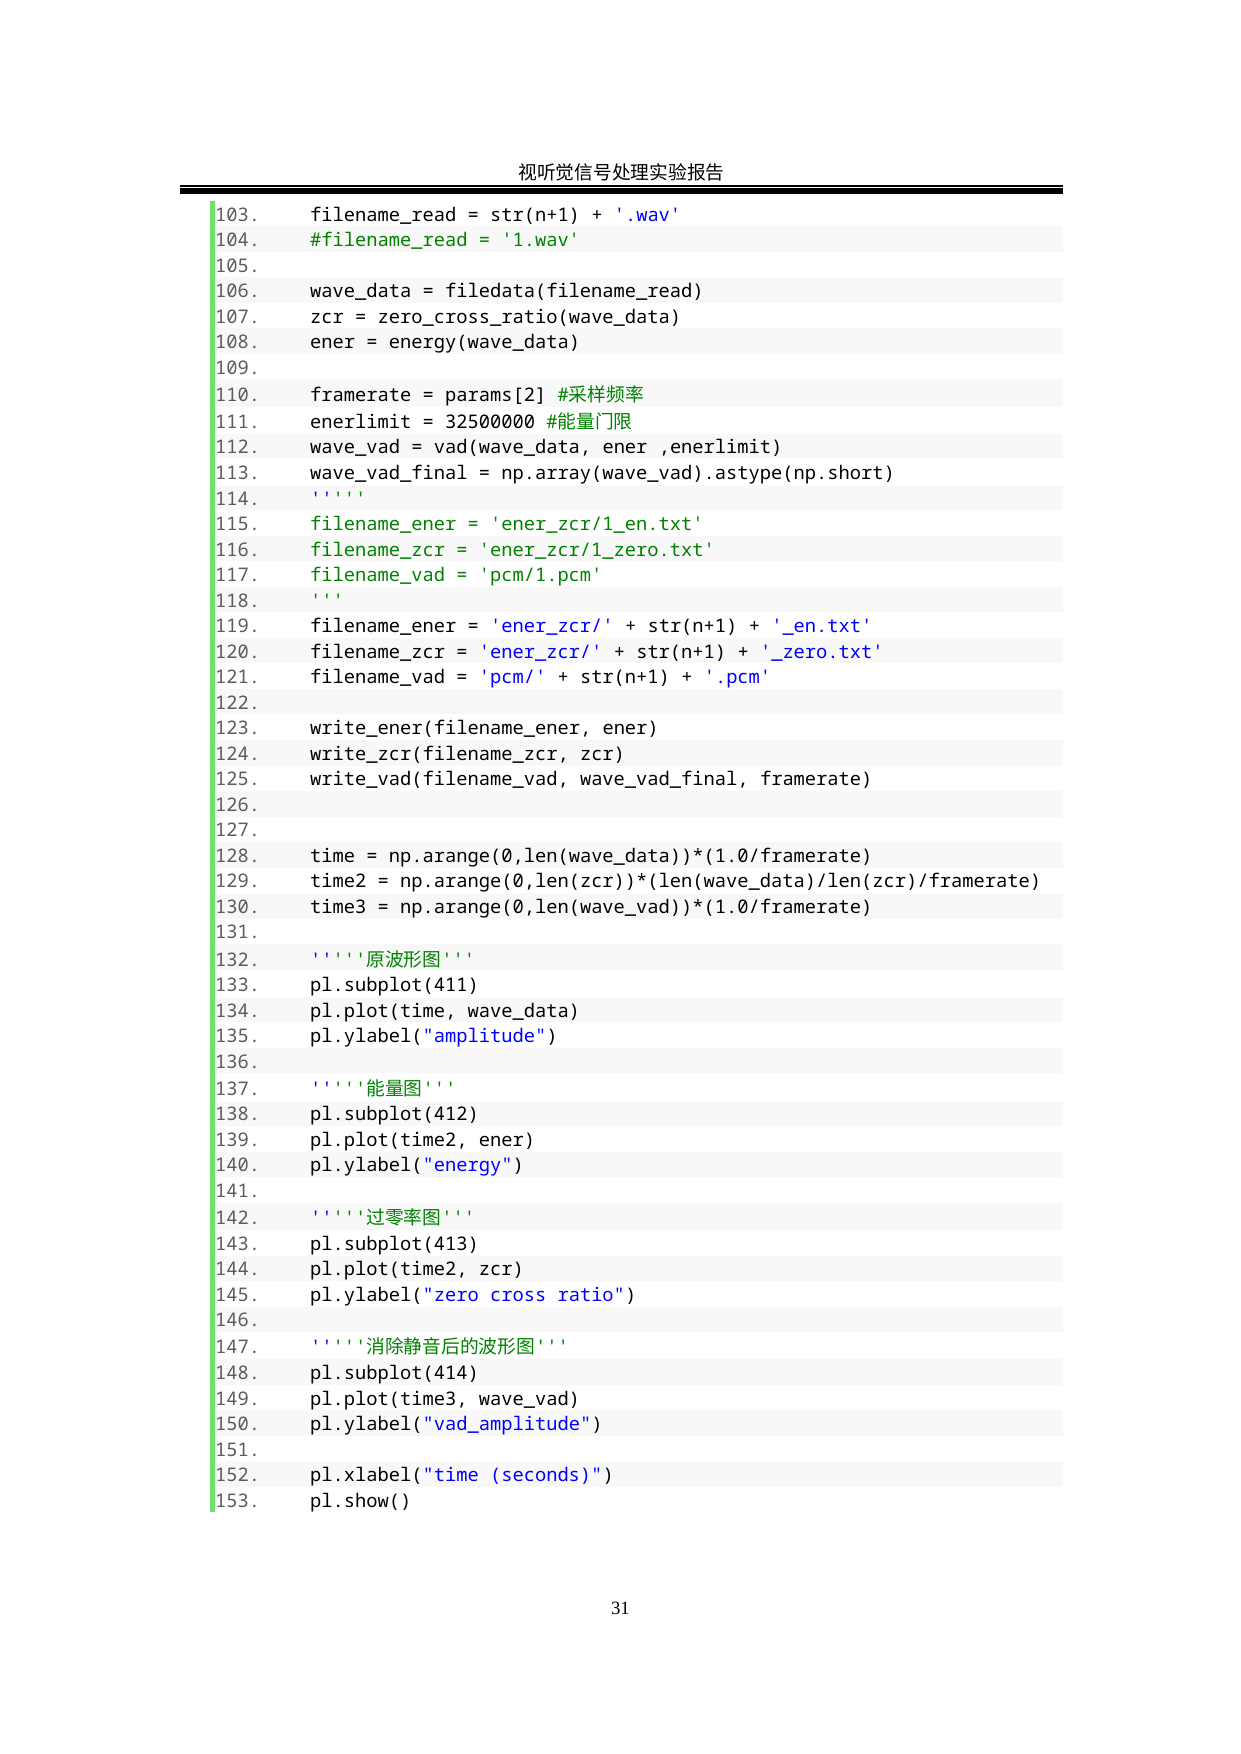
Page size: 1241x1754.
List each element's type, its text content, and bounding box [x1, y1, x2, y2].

list filename_ener = 'ener_zcr/' + str(n+1) + '_en.txt' [215, 612, 1063, 638]
list pl.show() [215, 1487, 1063, 1512]
list pl.plot(time2, zcr) [215, 1256, 1063, 1281]
list '''''能量图''' [215, 1073, 1063, 1101]
list pl.plot(time, wave_data) [215, 997, 1063, 1022]
list zcr = zero_cross_ratio(wave_data) [215, 303, 1063, 328]
list pl.subplot(412) [215, 1101, 1063, 1126]
list '''''过零率图''' [215, 1203, 1063, 1230]
list framerate = params[2] #采样频率 [215, 379, 1063, 407]
list ''''' [215, 485, 1063, 510]
list filename_zcr = 'ener_zcr/' + str(n+1) + '_zero.txt' [215, 638, 1063, 663]
list time3 = np.arange(0,len(wave_vad))*(1.0/framerate) [215, 893, 1063, 919]
list pl.xlabel("time (seconds)") [215, 1461, 1063, 1487]
list pl.ylabel("energy") [215, 1152, 1063, 1177]
list wave_vad = vad(wave_data, ener ,enerlimit) [215, 434, 1063, 459]
list pl.ylabel("amplitude") [215, 1022, 1063, 1048]
list ''' [215, 587, 1063, 612]
list pl.plot(time2, ener) [215, 1126, 1063, 1152]
list ener = energy(wave_data) [215, 328, 1063, 354]
list pl.ylabel("zero cross ratio") [215, 1281, 1063, 1307]
list write_zcr(filename_zcr, zcr) [215, 740, 1063, 766]
list pl.subplot(414) [215, 1359, 1063, 1385]
list pl.plot(time3, wave_vad) [215, 1385, 1063, 1410]
list '''''原波形图''' [215, 944, 1063, 971]
list time = np.arange(0,len(wave_data))*(1.0/framerate) [215, 842, 1063, 868]
list wave_vad_final = np.array(wave_vad).astype(np.short) [215, 459, 1063, 485]
list filename_ener = 'ener_zcr/1_en.txt' [215, 510, 1063, 536]
list write_ener(filename_ener, ener) [215, 714, 1063, 740]
list wave_data = filedata(filename_read) [215, 277, 1063, 303]
list filename_vad = 'pcm/' + str(n+1) + '.pcm' [215, 663, 1063, 689]
list time2 = np.arange(0,len(zcr))*(len(wave_data)/len(zcr)/framerate) [215, 868, 1063, 893]
list pl.ylabel("vad_amplitude") [215, 1410, 1063, 1436]
list pl.subplot(411) [215, 971, 1063, 997]
list filename_vad = 'pcm/1.pcm' [215, 561, 1063, 587]
list enerlimit = 32500000 #能量门限 [215, 407, 1063, 434]
list filename_read = str(n+1) + '.wav' [215, 201, 1063, 226]
list filename_zcr = 'ener_zcr/1_zero.txt' [215, 536, 1063, 561]
list #filename_read = '1.wav' [215, 226, 1063, 252]
list write_vad(filename_vad, wave_vad_final, framerate) [215, 766, 1063, 791]
list pl.subplot(413) [215, 1230, 1063, 1256]
list '''''消除静音后的波形图''' [215, 1332, 1063, 1359]
